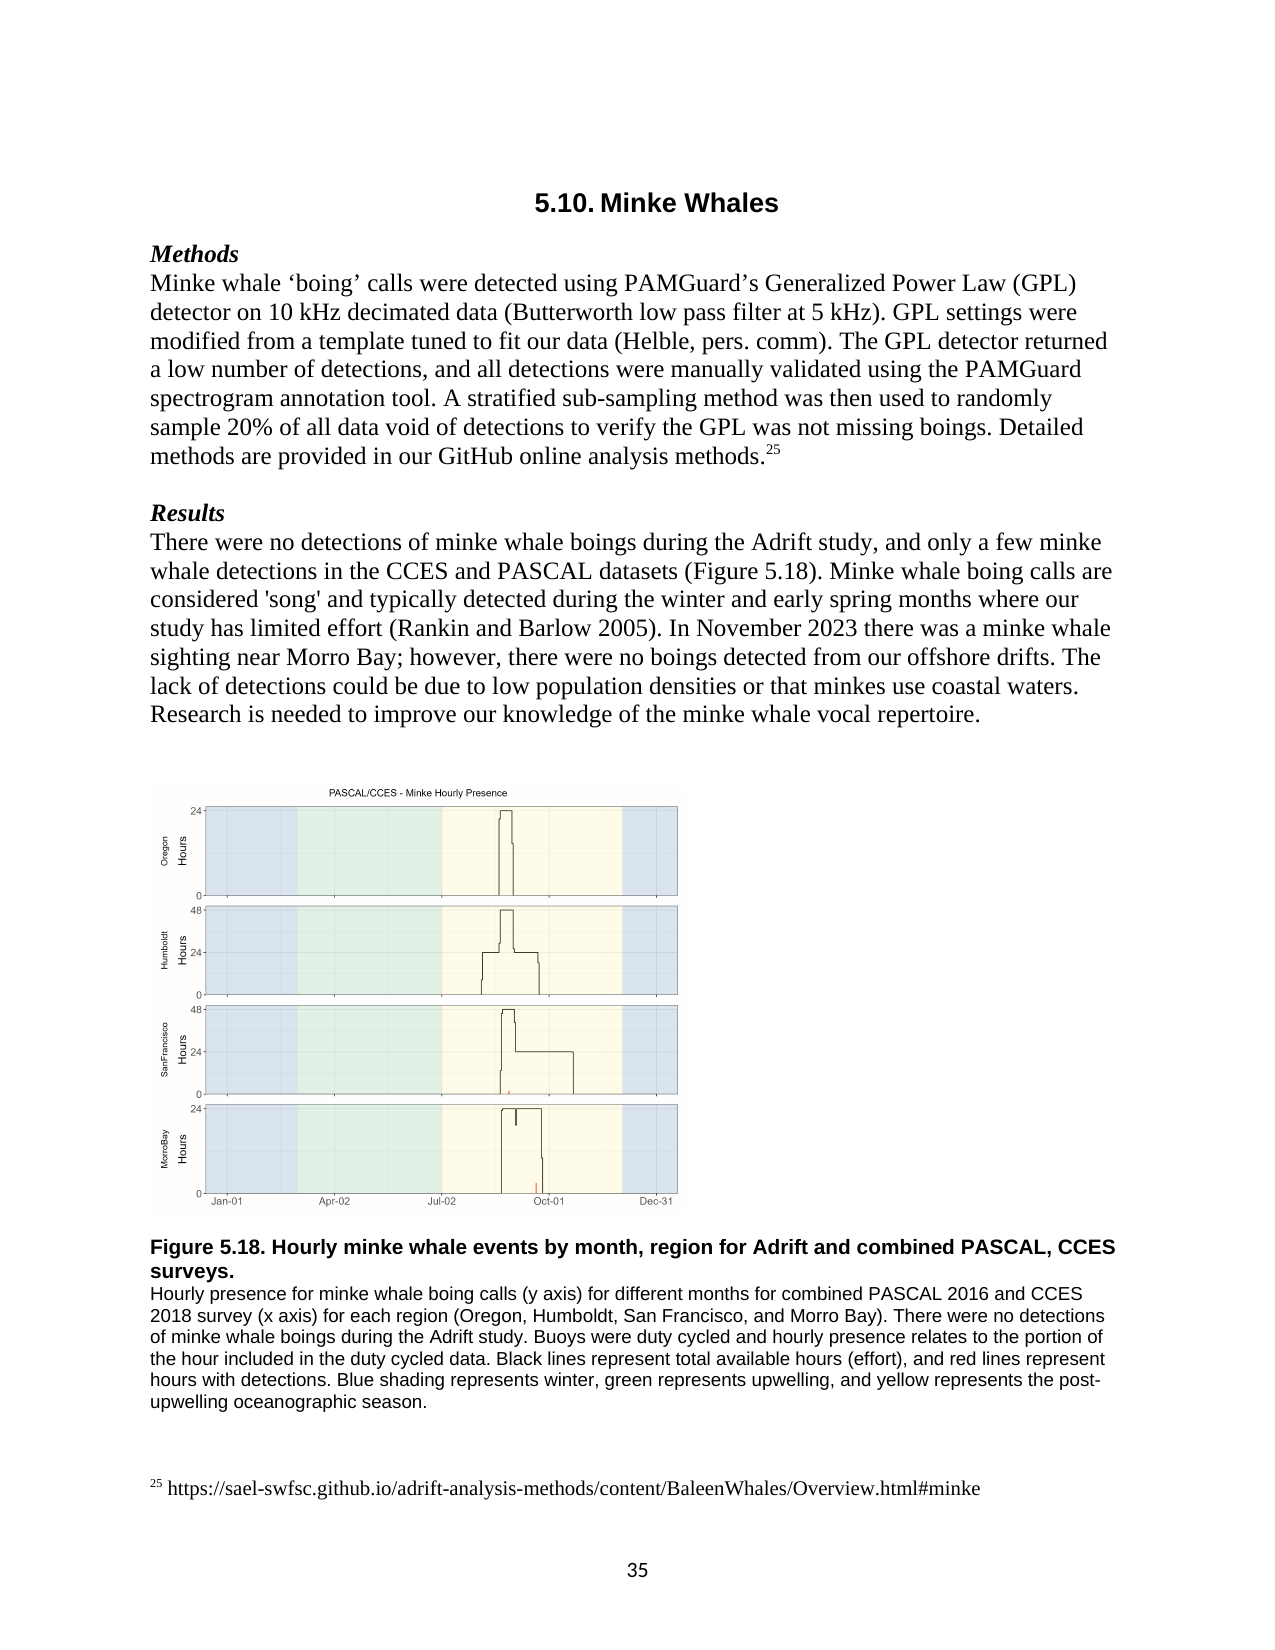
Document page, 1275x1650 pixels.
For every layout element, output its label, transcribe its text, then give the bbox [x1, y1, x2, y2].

text Minke whale ‘boing’ calls were detected using PAMGuard’s Generalized Power Law (GPL) detector on 10 kHz decimated data (Butterworth low pass filter at 5 kHz). GPL settings were modified from a template tuned to fit our data (Helble, pers. comm). The GPL detector returned a low number of detections, and all detections were manually validated using the PAMGuard spectrogram annotation tool. A stratified sub-sampling method was then used to randomly sample 20% of all data void of detections to verify the GPL was not missing boings. Detailed methods are provided in our GitHub online analysis methods. [150, 268, 1125, 469]
text Results [150, 498, 1125, 527]
text Hourly presence for minke whale boing calls (y axis) for different months for combined PASCAL 2016 and CCES 2018 survey (x axis) for each region (Oregon, Humboldt, San Francisco, and Morro Bay). There were no detections of minke whale boings during the Adrift study. Buoys were duty cycled and hourly presence relates to the portion of the hour included in the duty cycled data. Black lines represent total available hours (effort), and red lines represent hours with detections. Blue shading represents winter, green represents upwelling, and yellow represents the post-upwelling oceanographic season. [150, 1283, 1125, 1412]
picture [150, 785, 686, 1215]
text Methods [150, 239, 1125, 268]
subtitle Minke Whales [534, 187, 1125, 219]
